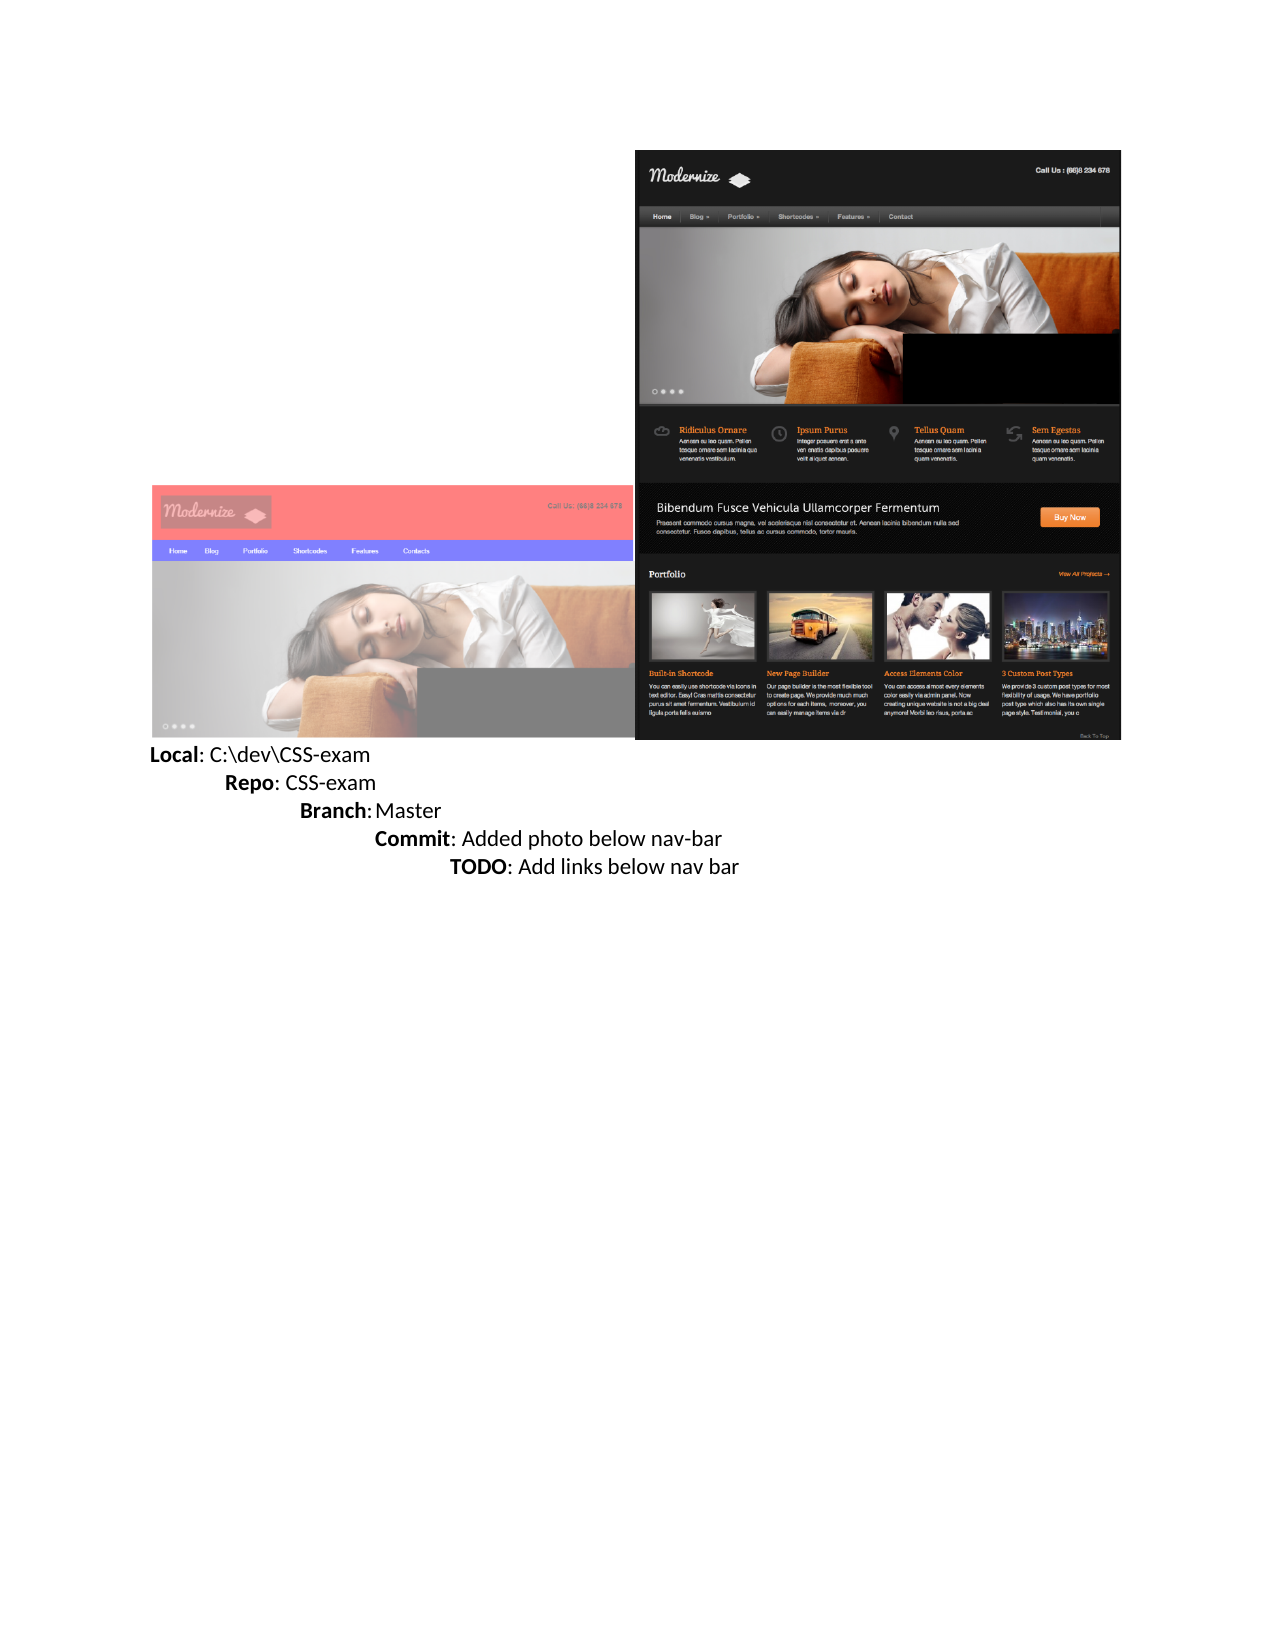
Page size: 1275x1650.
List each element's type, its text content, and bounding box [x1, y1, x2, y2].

text Commit: Added photo below nav-bar [300, 824, 1125, 852]
picture [150, 150, 1122, 740]
text Local: C:\dev\CSS-exam [150, 740, 1125, 768]
text Repo: CSS-exam [150, 768, 1125, 796]
text TODO: Add links below nav bar [375, 852, 1125, 880]
text Branch: Master [150, 796, 1125, 824]
